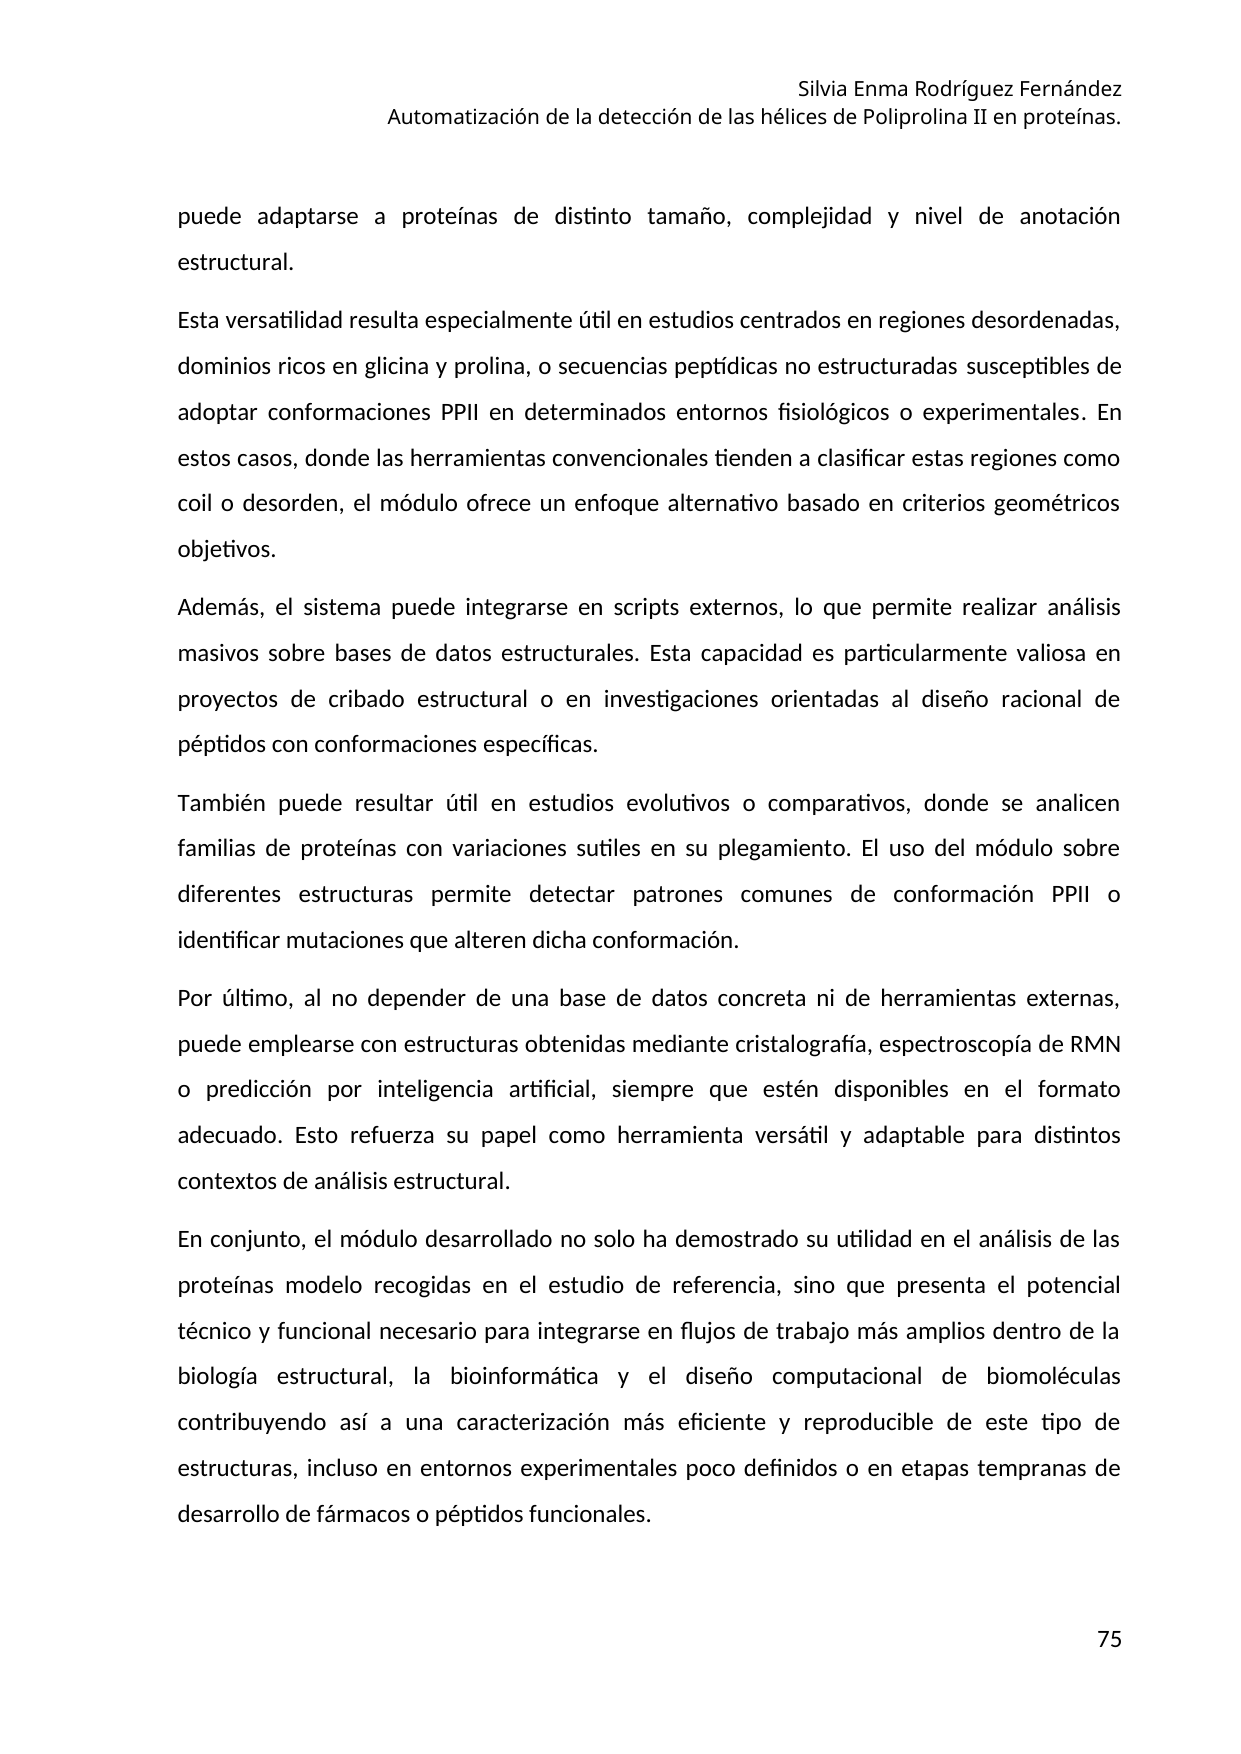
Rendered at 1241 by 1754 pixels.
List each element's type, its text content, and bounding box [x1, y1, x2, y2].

text Esta versatilidad resulta especialmente útil en estudios centrados en regiones desordenadas, dominios ricos en glicina y prolina, o secuencias peptídicas no estructuradas susceptibles de adoptar conformaciones PPII en determinados entornos fisiológicos o experimentales. En estos casos, donde las herramientas convencionales tienden a clasificar estas regiones como coil o desorden, el módulo ofrece un enfoque alternativo basado en criterios geométricos objetivos. [177, 304, 1122, 564]
text También puede resultar útil en estudios evolutivos o comparativos, donde se analicen familias de proteínas con variaciones sutiles en su plegamiento. El uso del módulo sobre diferentes estructuras permite detectar patrones comunes de conformación PPII o identificar mutaciones que alteren dicha conformación. [177, 787, 1122, 954]
text Por último, al no depender de una base de datos concreta ni de herramientas externas, puede emplearse con estructuras obtenidas mediante cristalografía, espectroscopía de RMN o predicción por inteligencia artificial, siempre que estén disponibles en el formato adecuado. Esto refuerza su papel como herramienta versátil y adaptable para distintos contextos de análisis estructural. [177, 982, 1122, 1196]
text Además, el sistema puede integrarse en scripts externos, lo que permite realizar análisis masivos sobre bases de datos estructurales. Esta capacidad es particularmente valiosa en proyectos de cribado estructural o en investigaciones orientadas al diseño racional de péptidos con conformaciones específicas. [177, 591, 1122, 759]
text En conjunto, el módulo desarrollado no solo ha demostrado su utilidad en el análisis de las proteínas modelo recogidas en el estudio de referencia, sino que presenta el potencial técnico y funcional necesario para integrarse en flujos de trabajo más amplios dentro de la biología estructural, la bioinformática y el diseño computacional de biomoléculas contribuyendo así a una caracterización más eficiente y reproducible de este tipo de estructuras, incluso en entornos experimentales poco definidos o en etapas tempranas de desarrollo de fármacos o péptidos funcionales. [177, 1223, 1122, 1528]
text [177, 201, 1122, 277]
